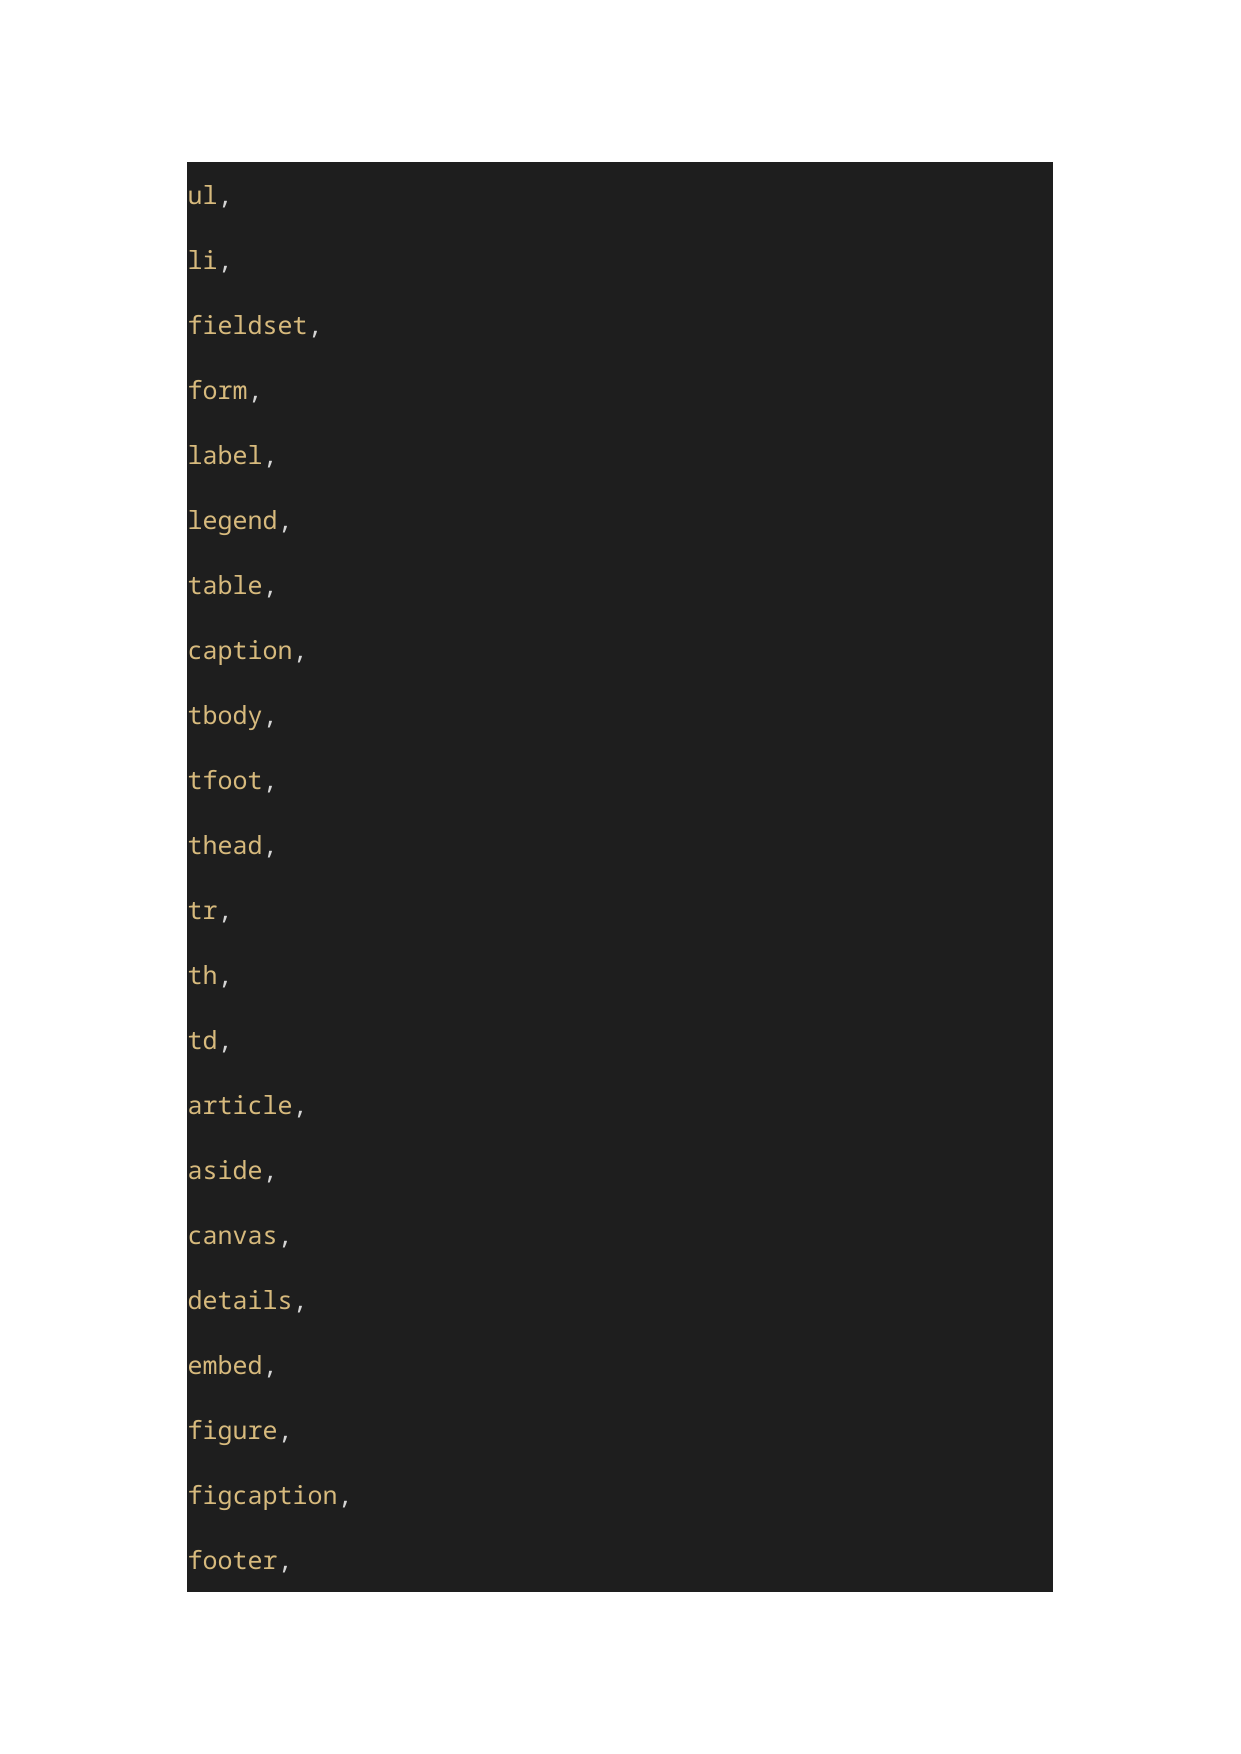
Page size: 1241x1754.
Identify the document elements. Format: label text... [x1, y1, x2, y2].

text legend, [187, 487, 1053, 552]
text embed, [187, 1332, 1053, 1397]
text caption, [187, 617, 1053, 682]
text thead, [187, 812, 1053, 877]
text label, [187, 422, 1053, 487]
text td, [187, 1007, 1053, 1072]
text footer, [187, 1527, 1053, 1592]
text canvas, [187, 1202, 1053, 1267]
text aside, [187, 1137, 1053, 1202]
text table, [187, 552, 1053, 617]
text tfoot, [187, 747, 1053, 812]
text fieldset, [187, 292, 1053, 357]
text form, [187, 357, 1053, 422]
text details, [187, 1267, 1053, 1332]
text tr, [187, 877, 1053, 942]
text figcaption, [187, 1462, 1053, 1527]
text article, [187, 1072, 1053, 1137]
text th, [187, 942, 1053, 1007]
text ul, [187, 162, 1053, 227]
text tbody, [187, 682, 1053, 747]
text figure, [187, 1397, 1053, 1462]
text li, [187, 227, 1053, 292]
